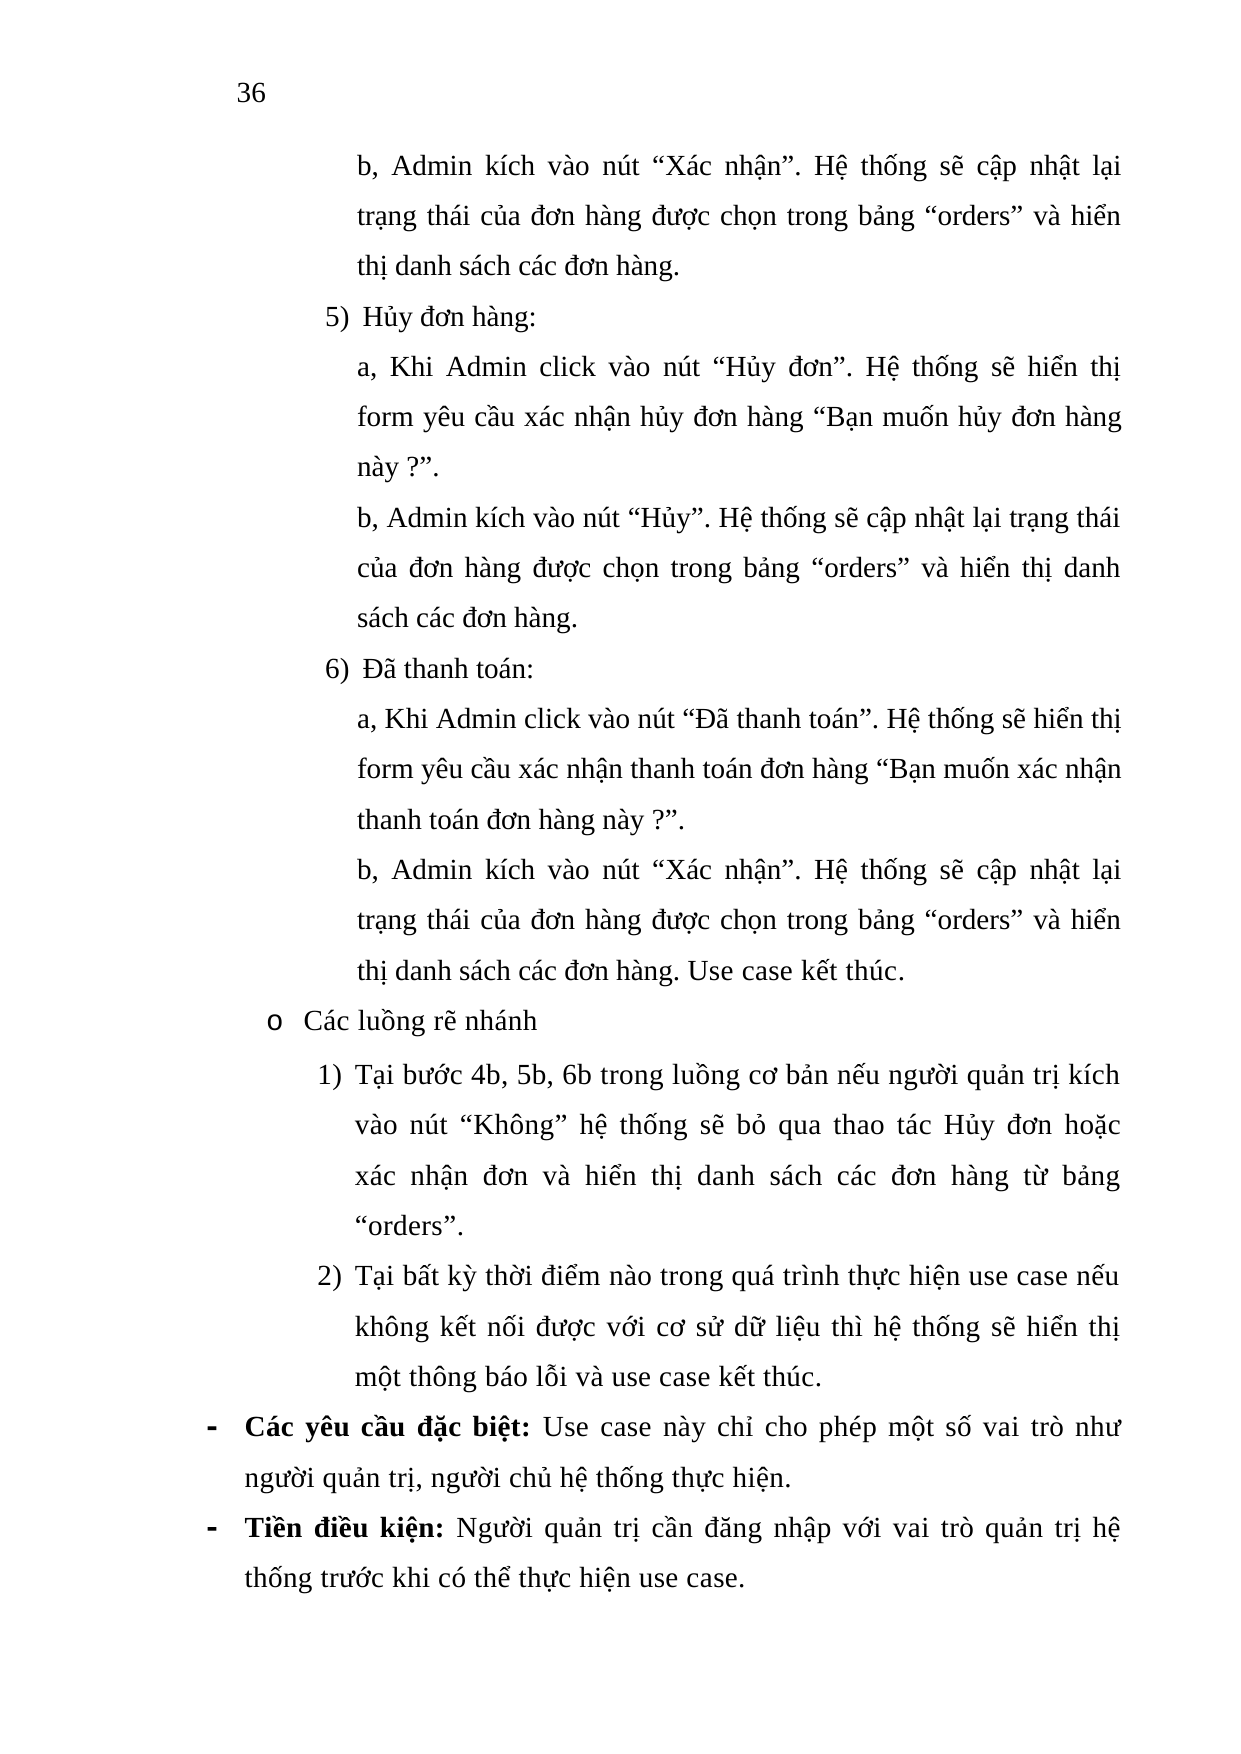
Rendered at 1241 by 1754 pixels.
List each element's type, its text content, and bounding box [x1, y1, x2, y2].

list Các luồng rẽ nhánh [266, 1003, 1122, 1039]
text b, Admin kích vào nút “Xác nhận”. Hệ thống sẽ cập nhật lại trạng thái của đơn hàng được chọn trong bảng “orders” và hiển thị danh sách các đơn hàng. [357, 148, 1122, 282]
list Tại bước 4b, 5b, 6b trong luồng cơ bản nếu người quản trị kích vào nút “Không” hệ thống sẽ bỏ qua thao tác Hủy đơn hoặc xác nhận đơn và hiển thị danh sách các đơn hàng từ bảng “orders”. [317, 1057, 1122, 1242]
text a, Khi Admin click vào nút “Đã thanh toán”. Hệ thống sẽ hiển thị form yêu cầu xác nhận thanh toán đơn hàng “Bạn muốn xác nhận thanh toán đơn hàng này ?”. [357, 701, 1122, 835]
list Hủy đơn hàng: [325, 299, 1122, 332]
list Tiền điều kiện: Người quản trị cần đăng nhập với vai trò quản trị hệ thống trước khi có thể thực hiện use case. [207, 1510, 1122, 1594]
list Tại bất kỳ thời điểm nào trong quá trình thực hiện use case nếu không kết nối được với cơ sử dữ liệu thì hệ thống sẽ hiển thị một thông báo lỗi và use case kết thúc. [317, 1258, 1122, 1392]
text b, Admin kích vào nút “Xác nhận”. Hệ thống sẽ cập nhật lại trạng thái của đơn hàng được chọn trong bảng “orders” và hiển thị danh sách các đơn hàng. Use case kết thúc. [357, 852, 1122, 986]
text a, Khi Admin click vào nút “Hủy đơn”. Hệ thống sẽ hiển thị form yêu cầu xác nhận hủy đơn hàng “Bạn muốn hủy đơn hàng này ?”. [357, 349, 1122, 483]
list Các yêu cầu đặc biệt: Use case này chỉ cho phép một số vai trò như người quản trị, người chủ hệ thống thực hiện. [207, 1409, 1122, 1493]
text b, Admin kích vào nút “Hủy”. Hệ thống sẽ cập nhật lại trạng thái của đơn hàng được chọn trong bảng “orders” và hiển thị danh sách các đơn hàng. [357, 500, 1122, 634]
list Đã thanh toán: [325, 651, 1122, 684]
